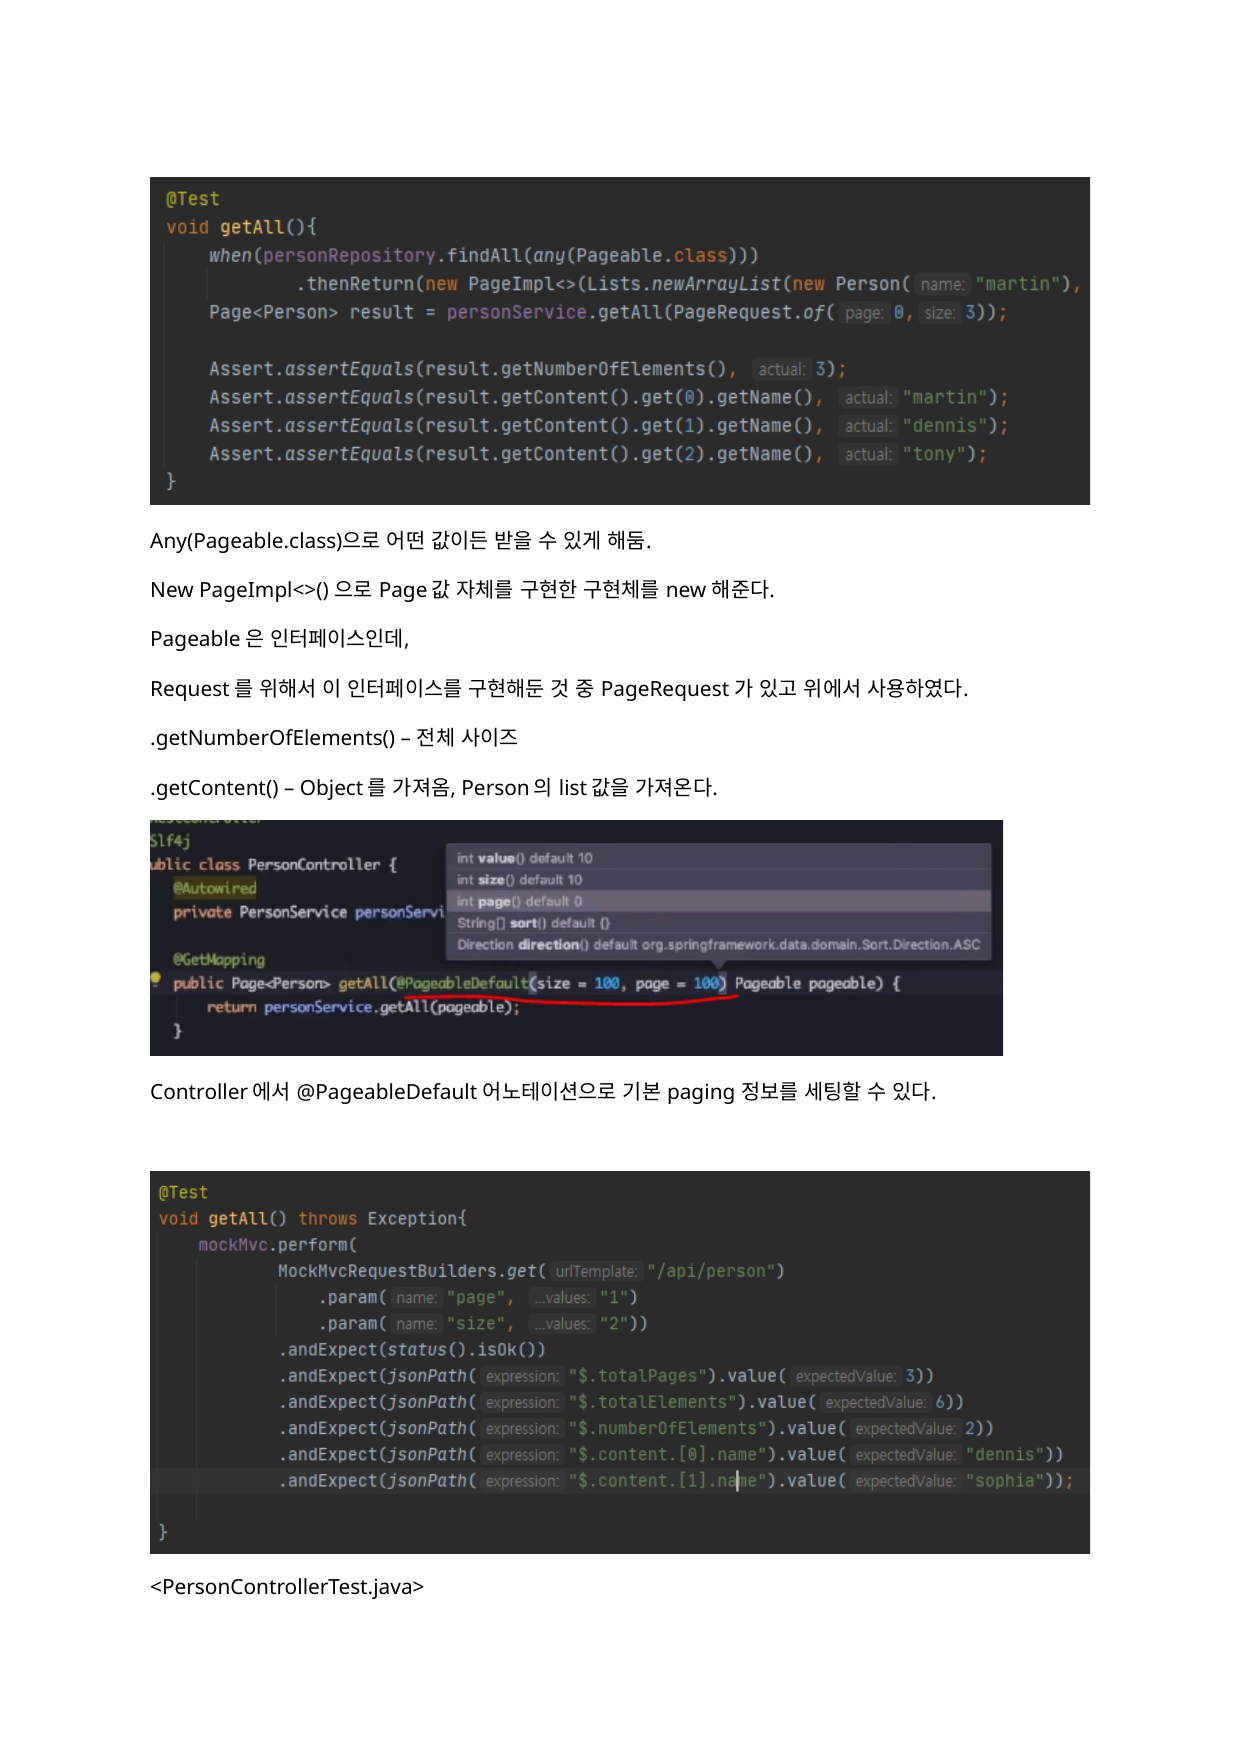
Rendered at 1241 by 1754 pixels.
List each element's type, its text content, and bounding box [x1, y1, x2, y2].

text Pageable은 인터페이스인데, [150, 623, 1090, 653]
text <PersonControllerTest.java> [150, 1572, 1090, 1601]
text .getContent() – Object를 가져옴, Person의 list값을 가져온다. [150, 771, 1090, 801]
text Controller에서 @PageableDefault 어노테이션으로 기본 paging 정보를 세팅할 수 있다. [150, 1075, 1090, 1105]
text .getNumberOfElements() – 전체 사이즈 [150, 721, 1090, 752]
subtitle Request를 위해서 이 인터페이스를 구현해둔 것 중 PageRequest 가 있고 위에서 사용하였다. [150, 672, 1090, 702]
text New PageImpl<>() 으로 Page값 자체를 구현한 구현체를 new 해준다. [150, 573, 1090, 603]
picture [150, 177, 1091, 505]
text Any(Pageable.class)으로 어떤 값이든 받을 수 있게 해둠. [150, 524, 1090, 554]
picture [150, 1171, 1091, 1554]
picture [150, 820, 1004, 1056]
